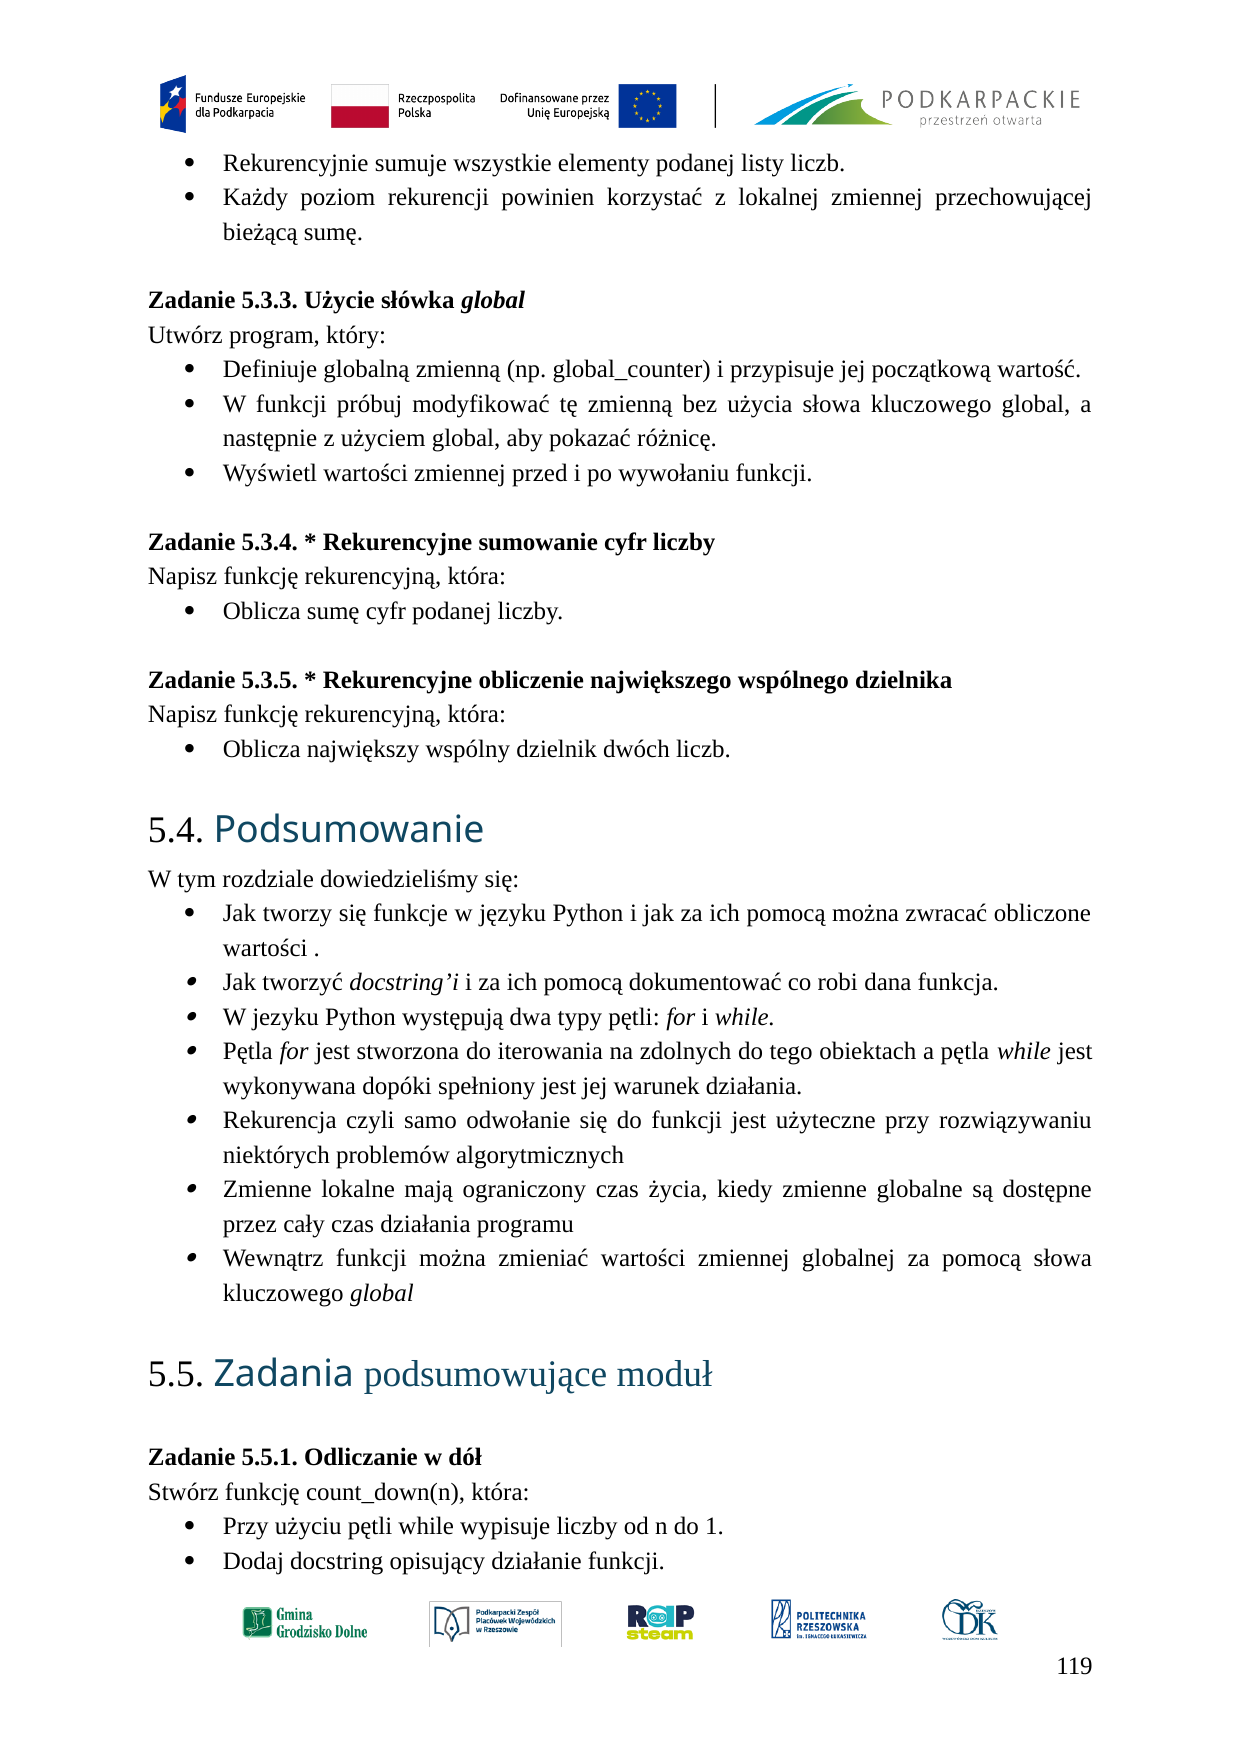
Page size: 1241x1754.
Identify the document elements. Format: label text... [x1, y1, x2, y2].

text Utwórz program, który: [148, 320, 1092, 349]
picture [147, 60, 1093, 148]
list W funkcji próbuj modyfikować tę zmienną bez użycia słowa kluczowego global, a następnie z użyciem global, aby pokazać różnicę. [185, 389, 1092, 452]
list W jezyku Python występują dwa typy pętli: for i while. [185, 1002, 1092, 1031]
subtitle Podsumowanie [148, 803, 1092, 854]
picture [242, 1585, 998, 1652]
list Każdy poziom rekurencji powinien korzystać z lokalnej zmiennej przechowującej bieżącą sumę. [185, 182, 1092, 245]
text Zadanie 5.3.3. Użycie słówka global [148, 286, 1092, 314]
list Rekurencyjnie sumuje wszystkie elementy podanej listy liczb. [185, 148, 1092, 176]
text Zadanie 5.5.1. Odliczanie w dół [148, 1442, 1092, 1471]
list Rekurencja czyli samo odwołanie się do funkcji jest użyteczne przy rozwiązywaniu niektórych problemów algorytmicznych [185, 1105, 1092, 1169]
list Zmienne lokalne mają ograniczony czas życia, kiedy zmienne globalne są dostępne przez cały czas działania programu [185, 1174, 1092, 1238]
list Oblicza sumę cyfr podanej liczby. [185, 596, 1092, 625]
text Stwórz funkcję count_down(n), która: [148, 1477, 1092, 1506]
list Pętla for jest stworzona do iterowania na zdolnych do tego obiektach a pętla while jest wykonywana dopóki spełniony jest jej warunek działania. [185, 1036, 1092, 1100]
text Napisz funkcję rekurencyjną, która: [148, 561, 1092, 590]
list Wewnątrz funkcji można zmieniać wartości zmiennej globalnej za pomocą słowa kluczowego global [185, 1243, 1092, 1307]
text Zadanie 5.3.4. * Rekurencyjne sumowanie cyfr liczby [148, 527, 1092, 556]
list Dodaj docstring opisujący działanie funkcji. [185, 1546, 1092, 1575]
subtitle Zadania podsumowujące moduł [148, 1347, 1092, 1398]
text Zadanie 5.3.5. * Rekurencyjne obliczenie największego wspólnego dzielnika [148, 665, 1092, 694]
list Jak tworzyć docstring’i i za ich pomocą dokumentować co robi dana funkcja. [185, 967, 1092, 996]
text Napisz funkcję rekurencyjną, która: [148, 699, 1092, 728]
list Oblicza największy wspólny dzielnik dwóch liczb. [185, 734, 1092, 763]
list Definiuje globalną zmienną (np. global_counter) i przypisuje jej początkową wartość. [185, 354, 1092, 383]
list Jak tworzy się funkcje w języku Python i jak za ich pomocą można zwracać obliczone wartości . [185, 898, 1092, 962]
list Wyświetl wartości zmiennej przed i po wywołaniu funkcji. [185, 458, 1092, 487]
list Przy użyciu pętli while wypisuje liczby od n do 1. [185, 1511, 1092, 1540]
text W tym rozdziale dowiedzieliśmy się: [148, 864, 1092, 893]
